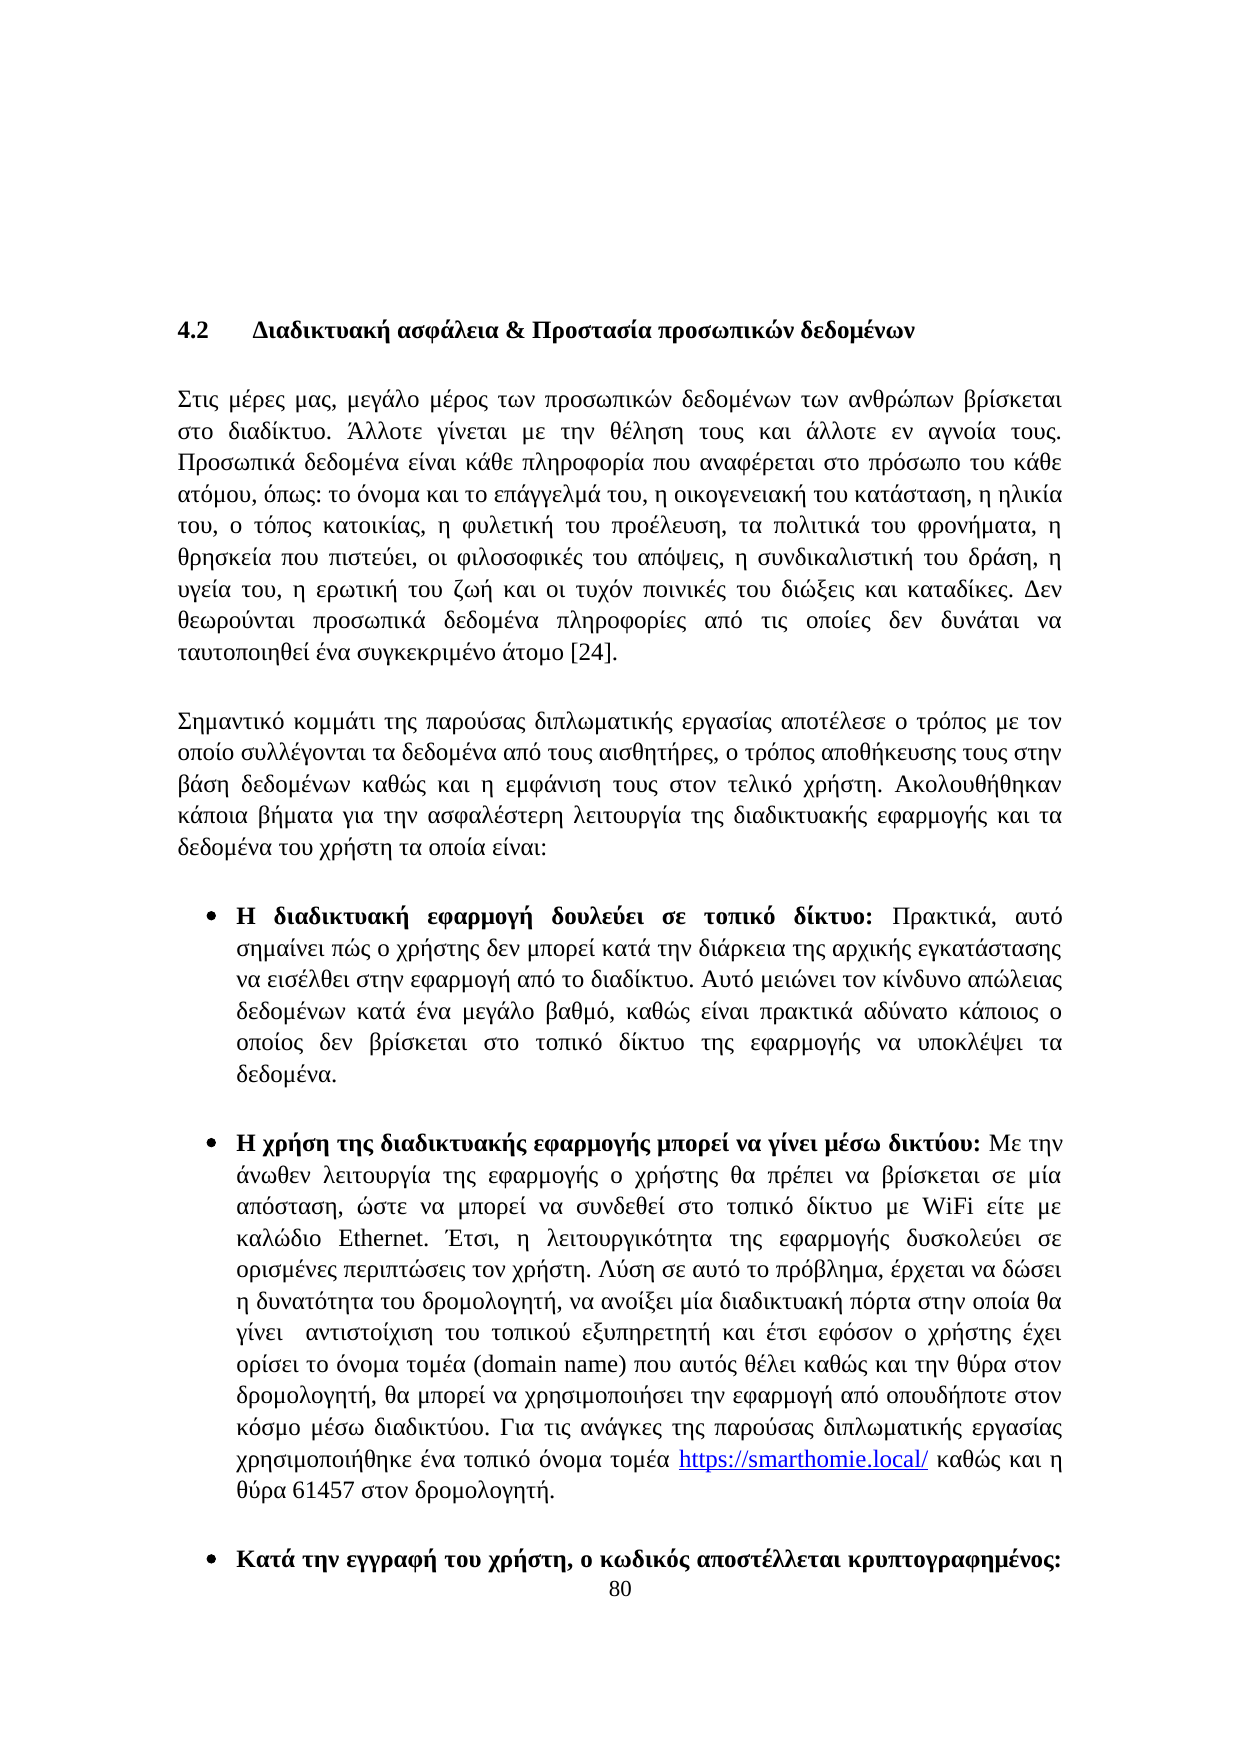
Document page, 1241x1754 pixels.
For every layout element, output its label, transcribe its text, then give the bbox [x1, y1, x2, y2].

list Στις μέρες μας, μεγάλο μέρος των προσωπικών δεδομένων των ανθρώπων βρίσκεται στο διαδίκτυο. Άλλοτε γίνεται με την θέληση τους και άλλοτε εν αγνοία τους. Προσωπικά δεδομένα είναι κάθε πληροφορία που αναφέρεται στο πρόσωπο του κάθε ατόμου, όπως: το όνομα και το επάγγελμά του, η οικογενειακή του κατάσταση, η ηλικία του, ο τόπος κατοικίας, η φυλετική του προέλευση, τα πολιτικά του φρονήματα, η θρησκεία που πιστεύει, οι φιλοσοφικές του απόψεις, η συνδικαλιστική του δράση, η υγεία του, η ερωτική του ζωή και οι τυχόν ποινικές του διώξεις και καταδίκες. Δεν θεωρούνται προσωπικά δεδομένα πληροφορίες από τις οποίες δεν δυνάται να ταυτοποιηθεί ένα συγκεκριμένο άτομο [24]. [177, 384, 1063, 666]
list Διαδικτυακή ασφάλεια & Προστασία προσωπικών δεδομένων [177, 315, 1063, 344]
list Η χρήση της διαδικτυακής εφαρμογής μπορεί να γίνει μέσω δικτύου: Με την άνωθεν λειτουργία της εφαρμογής ο χρήστης θα πρέπει να βρίσκεται σε μία απόσταση, ώστε να μπορεί να συνδεθεί στο τοπικό δίκτυο με WiFi είτε με καλώδιο Ethernet. Έτσι, η λειτουργικότητα της εφαρμογής δυσκολεύει σε ορισμένες περιπτώσεις τον χρήστη. Λύση σε αυτό το πρόβλημα, έρχεται να δώσει η δυνατότητα του δρομολογητή, να ανοίξει μία διαδικτυακή πόρτα στην οποία θα γίνει αντιστοίχιση του τοπικού εξυπηρετητή και έτσι εφόσον ο χρήστης έχει ορίσει το όνομα τομέα (domain name) που αυτός θέλει καθώς και την θύρα στον δρομολογητή, θα μπορεί να χρησιμοποιήσει την εφαρμογή από οπουδήποτε στον κόσμο μέσω διαδικτύου. Για τις ανάγκες της παρούσας διπλωματικής εργασίας χρησιμοποιήθηκε ένα τοπικό όνομα τομέα https://smarthomie.local/ καθώς και η θύρα 61457 στον δρομολογητή. [207, 1128, 1063, 1504]
list Σημαντικό κομμάτι της παρούσας διπλωματικής εργασίας αποτέλεσε ο τρόπος με τον οποίο συλλέγονται τα δεδομένα από τους αισθητήρες, ο τρόπος αποθήκευσης τους στην βάση δεδομένων καθώς και η εμφάνιση τους στον τελικό χρήστη. Ακολουθήθηκαν κάποια βήματα για την ασφαλέστερη λειτουργία της διαδικτυακής εφαρμογής και τα δεδομένα του χρήστη τα οποία είναι: [177, 706, 1063, 861]
list Η διαδικτυακή εφαρμογή δουλεύει σε τοπικό δίκτυο: Πρακτικά, αυτό σημαίνει πώς ο χρήστης δεν μπορεί κατά την διάρκεια της αρχικής εγκατάστασης να εισέλθει στην εφαρμογή από το διαδίκτυο. Αυτό μειώνει τον κίνδυνο απώλειας δεδομένων κατά ένα μεγάλο βαθμό, καθώς είναι πρακτικά αδύνατο κάποιος ο οποίος δεν βρίσκεται στο τοπικό δίκτυο της εφαρμογής να υποκλέψει τα δεδομένα. [207, 901, 1063, 1088]
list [207, 1544, 1063, 1573]
